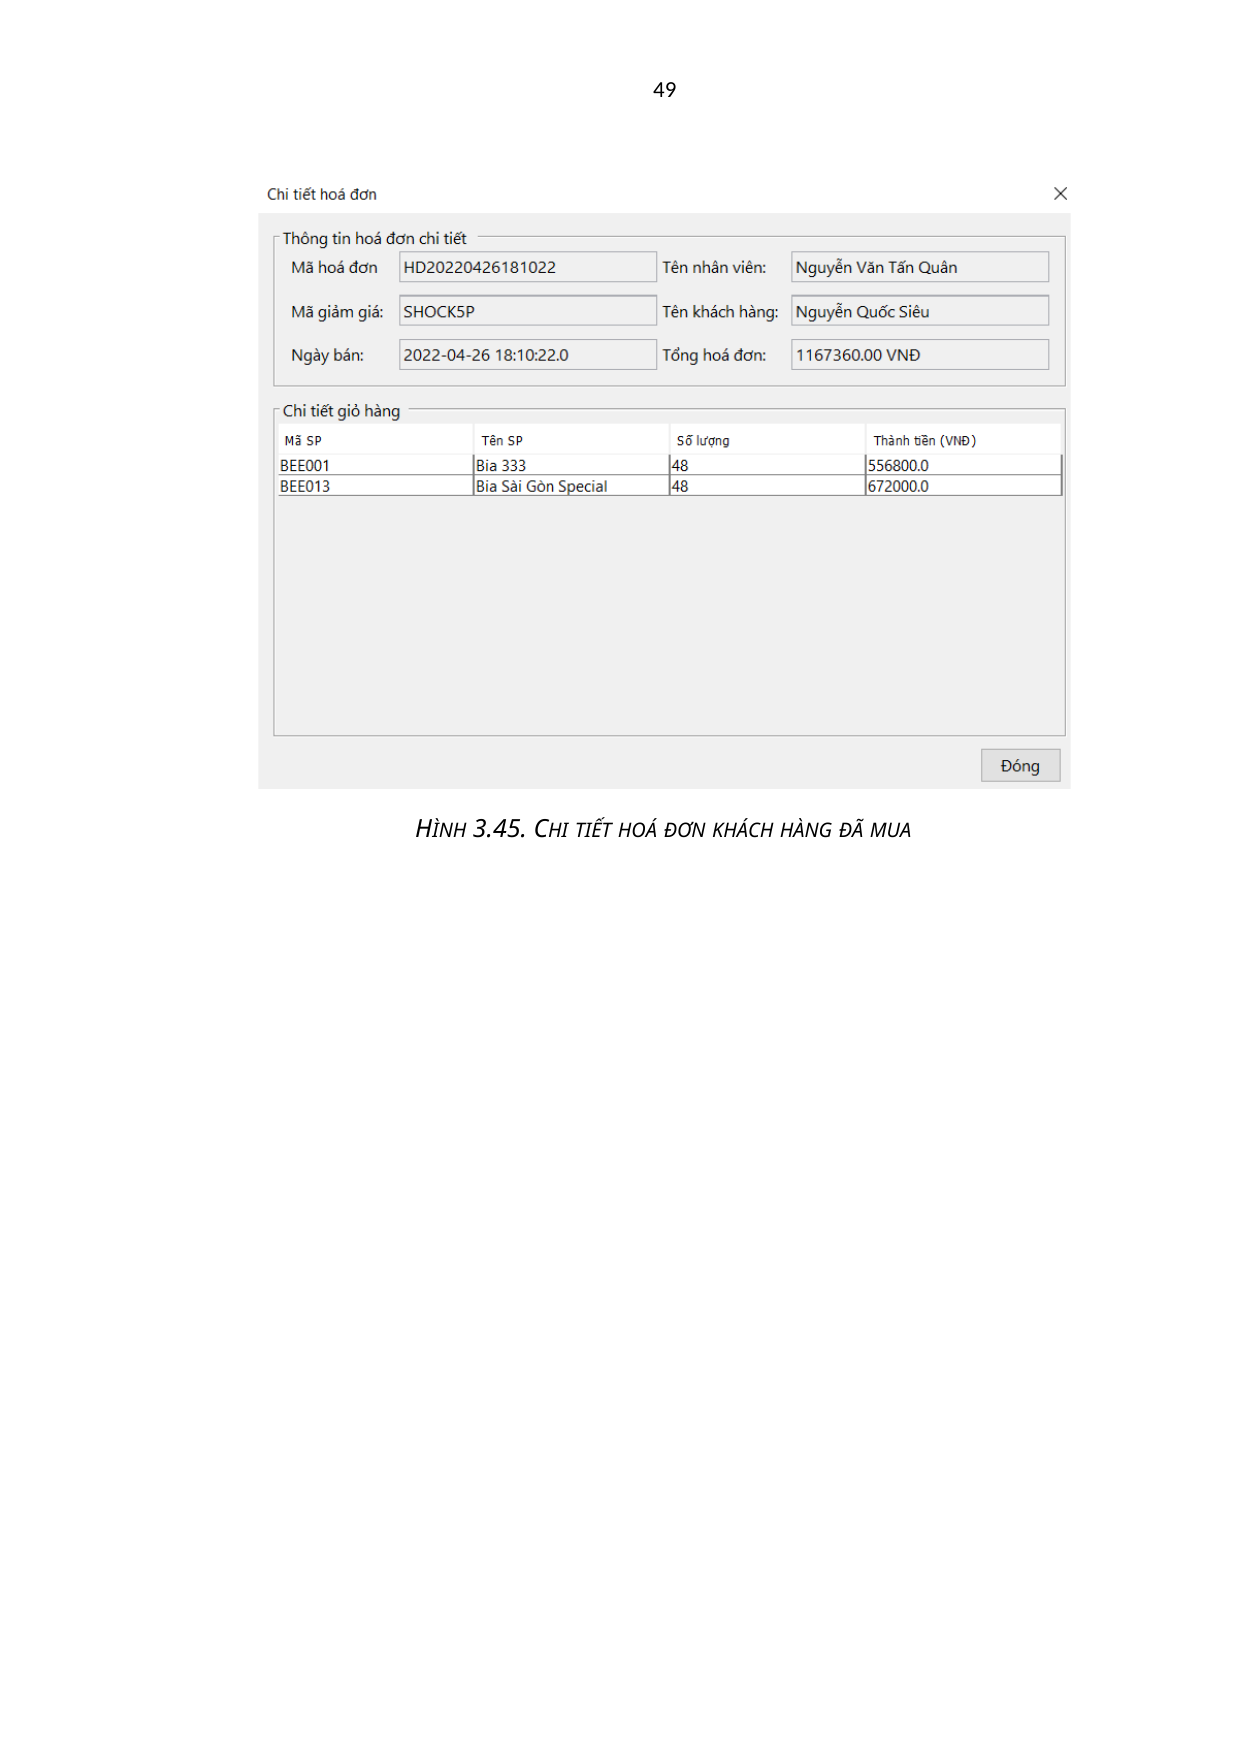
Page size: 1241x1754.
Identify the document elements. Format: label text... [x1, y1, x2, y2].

picture [258, 177, 1071, 789]
text Hình 3.45. Chi tiết hoá đơn khách hàng đã mua [207, 811, 1122, 845]
